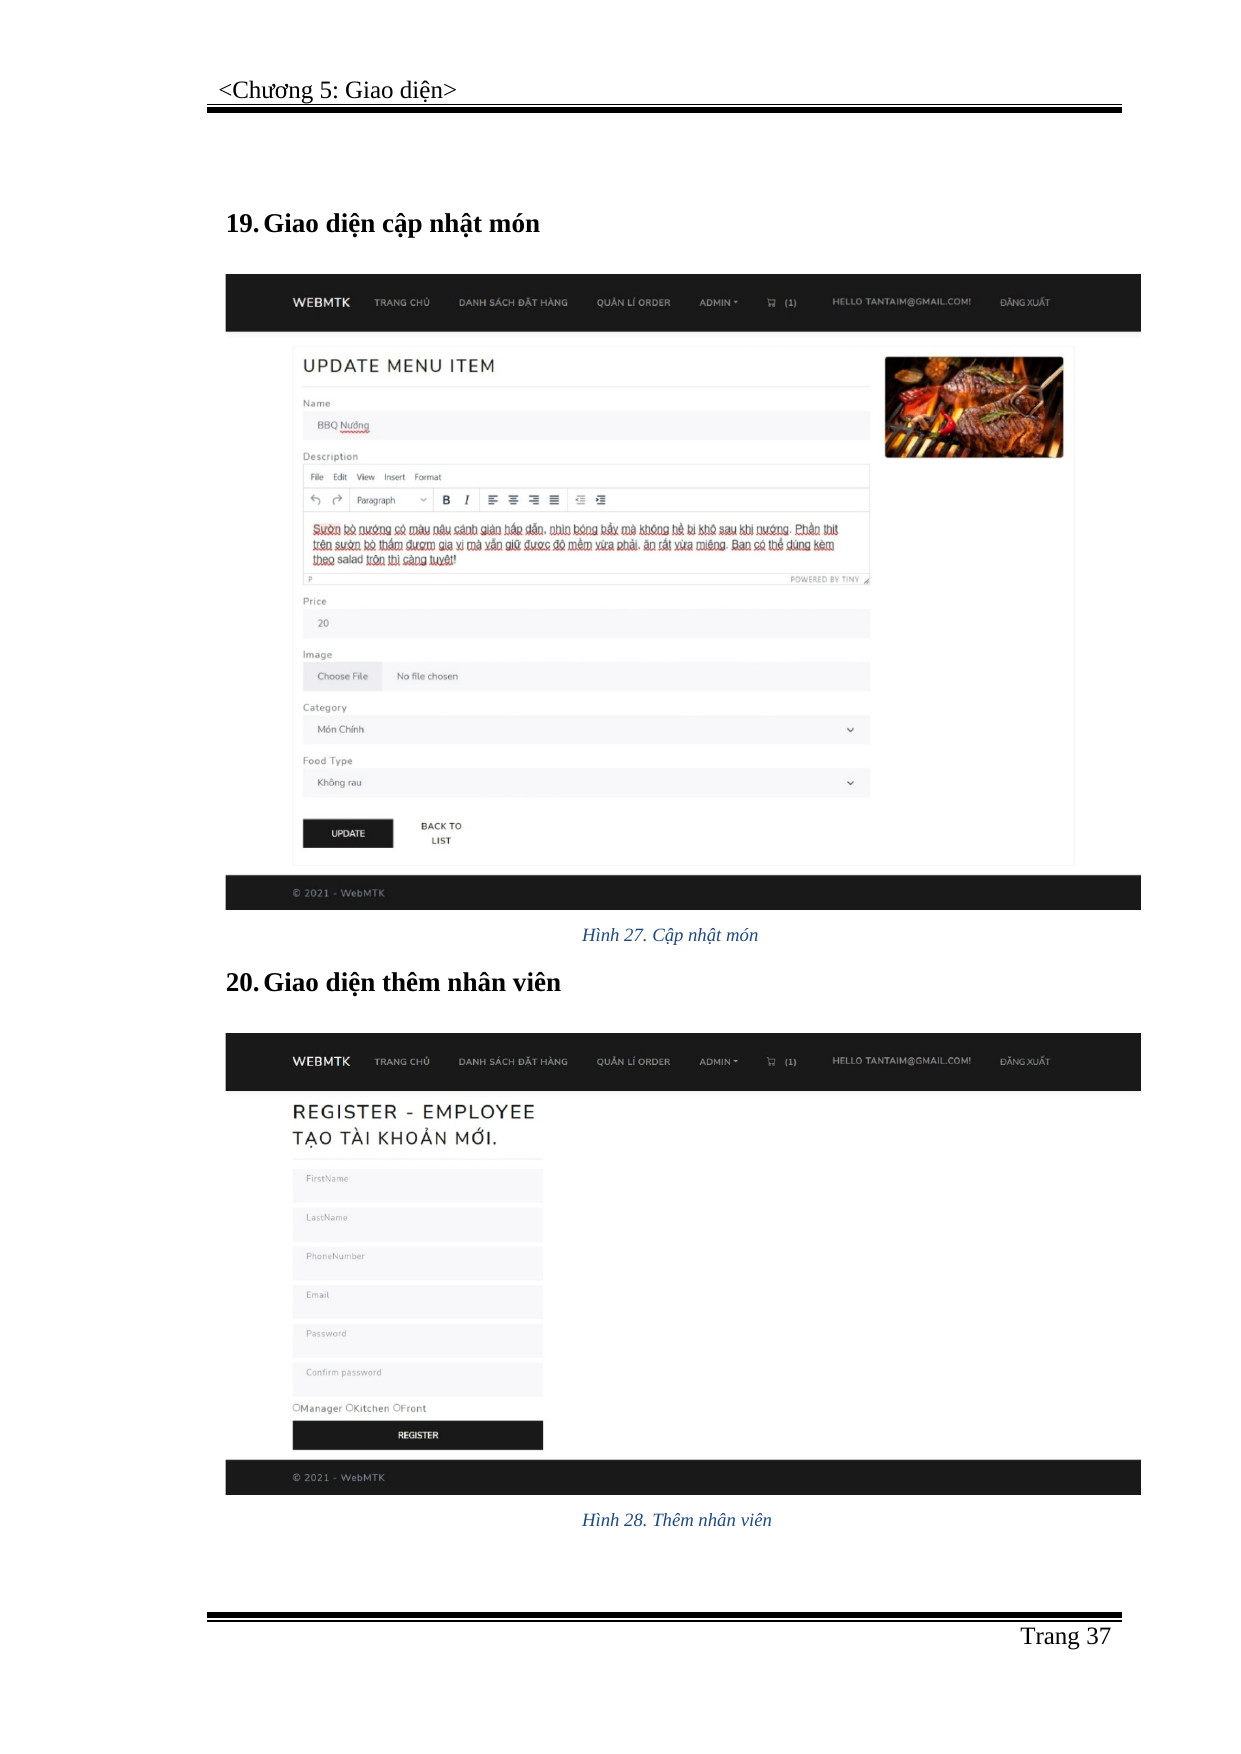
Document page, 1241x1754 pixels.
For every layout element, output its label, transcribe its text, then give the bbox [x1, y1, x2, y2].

list Giao diện thêm nhân viên [226, 966, 1122, 998]
list Giao diện cập nhật món [226, 207, 1122, 238]
picture [225, 274, 1141, 910]
picture [225, 1033, 1141, 1495]
